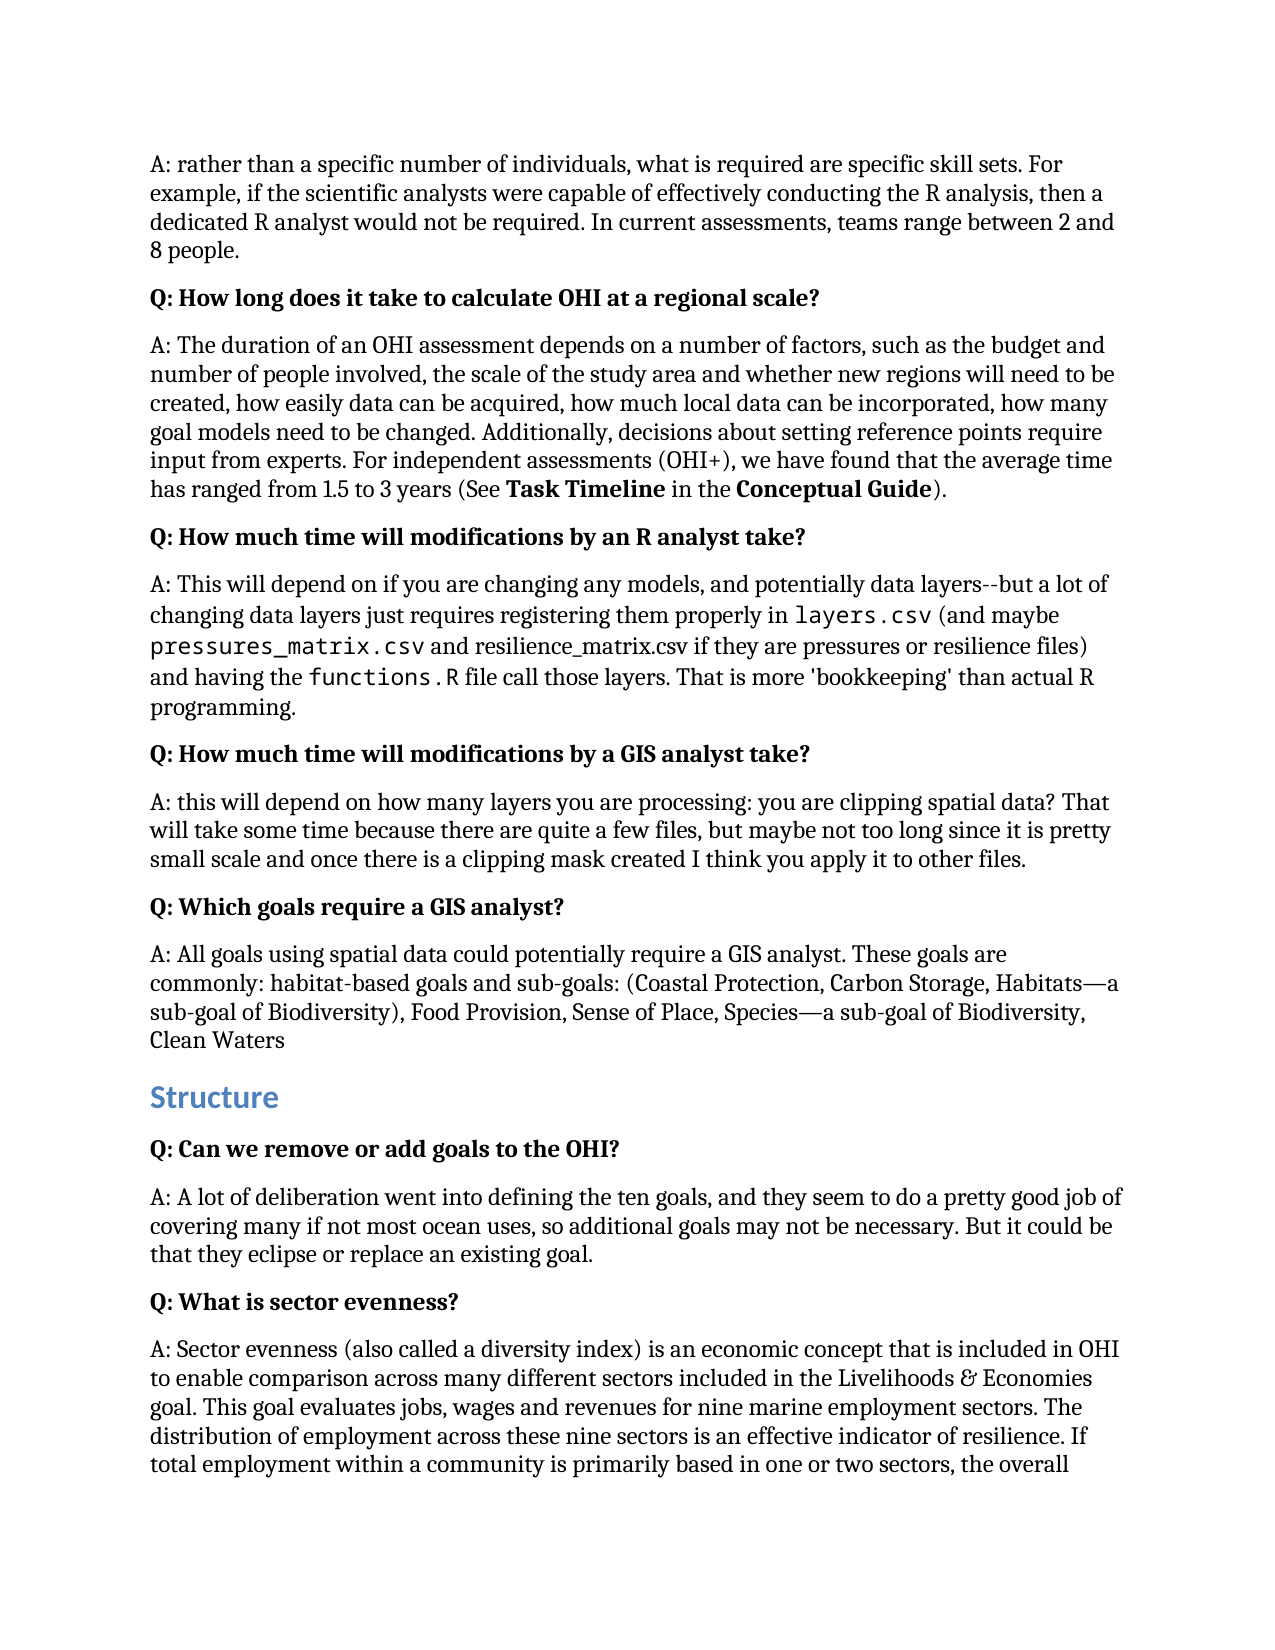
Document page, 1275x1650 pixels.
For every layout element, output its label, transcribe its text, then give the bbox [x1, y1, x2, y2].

text A: The duration of an OHI assessment depends on a number of factors, such as the budget and number of people involved, the scale of the study area and whether new regions will need to be created, how easily data can be acquired, how much local data can be incorporated, how many goal models need to be changed. Additionally, decisions about setting reference points require input from experts. For independent assessments (OHI+), we have found that the average time has ranged from 1.5 to 3 years (See Task Timeline in the Conceptual Guide). [150, 331, 1125, 504]
text Q: How much time will modifications by an R analyst take? [150, 522, 1125, 551]
text A: rather than a specific number of individuals, what is required are specific skill sets. For example, if the scientific analysts were capable of effectively conducting the R analysis, then a dedicated R analyst would not be required. In current assessments, teams range between 2 and 8 people. [150, 150, 1125, 265]
text A: this will depend on how many layers you are processing: you are clipping spatial data? That will take some time because there are quite a few files, but maybe not too long since it is pretty small scale and once there is a clipping mask created I think you apply it to other files. [150, 787, 1125, 874]
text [150, 1335, 1125, 1479]
text Q: How long does it take to calculate OHI at a regional scale? [150, 284, 1125, 312]
text A: All goals using spatial data could potentially require a GIS analyst. These goals are commonly: habitat-based goals and sub-goals: (Coastal Protection, Carbon Storage, Habitats—a sub-goal of Biodiversity), Food Provision, Sense of Place, Species—a sub-goal of Biodiversity, Clean Waters [150, 940, 1125, 1055]
subtitle Structure [150, 1076, 1125, 1117]
text Q: What is sector evenness? [150, 1288, 1125, 1317]
text Q: How much time will modifications by a GIS analyst take? [150, 740, 1125, 769]
text Q: Which goals require a GIS analyst? [150, 892, 1125, 921]
text A: A lot of deliberation went into defining the ten goals, and they seem to do a pretty good job of covering many if not most ocean uses, so additional goals may not be necessary. But it could be that they eclipse or replace an existing goal. [150, 1183, 1125, 1269]
text Q: Can we remove or add goals to the OHI? [150, 1135, 1125, 1164]
text A: This will depend on if you are changing any models, and potentially data layers--but a lot of changing data layers just requires registering them properly in layers.csv (and maybe pressures_matrix.csv and resilience_matrix.csv if they are pressures or resilience files) and having the functions.R file call those layers. That is more 'bookkeeping' than actual R programming. [150, 570, 1125, 721]
